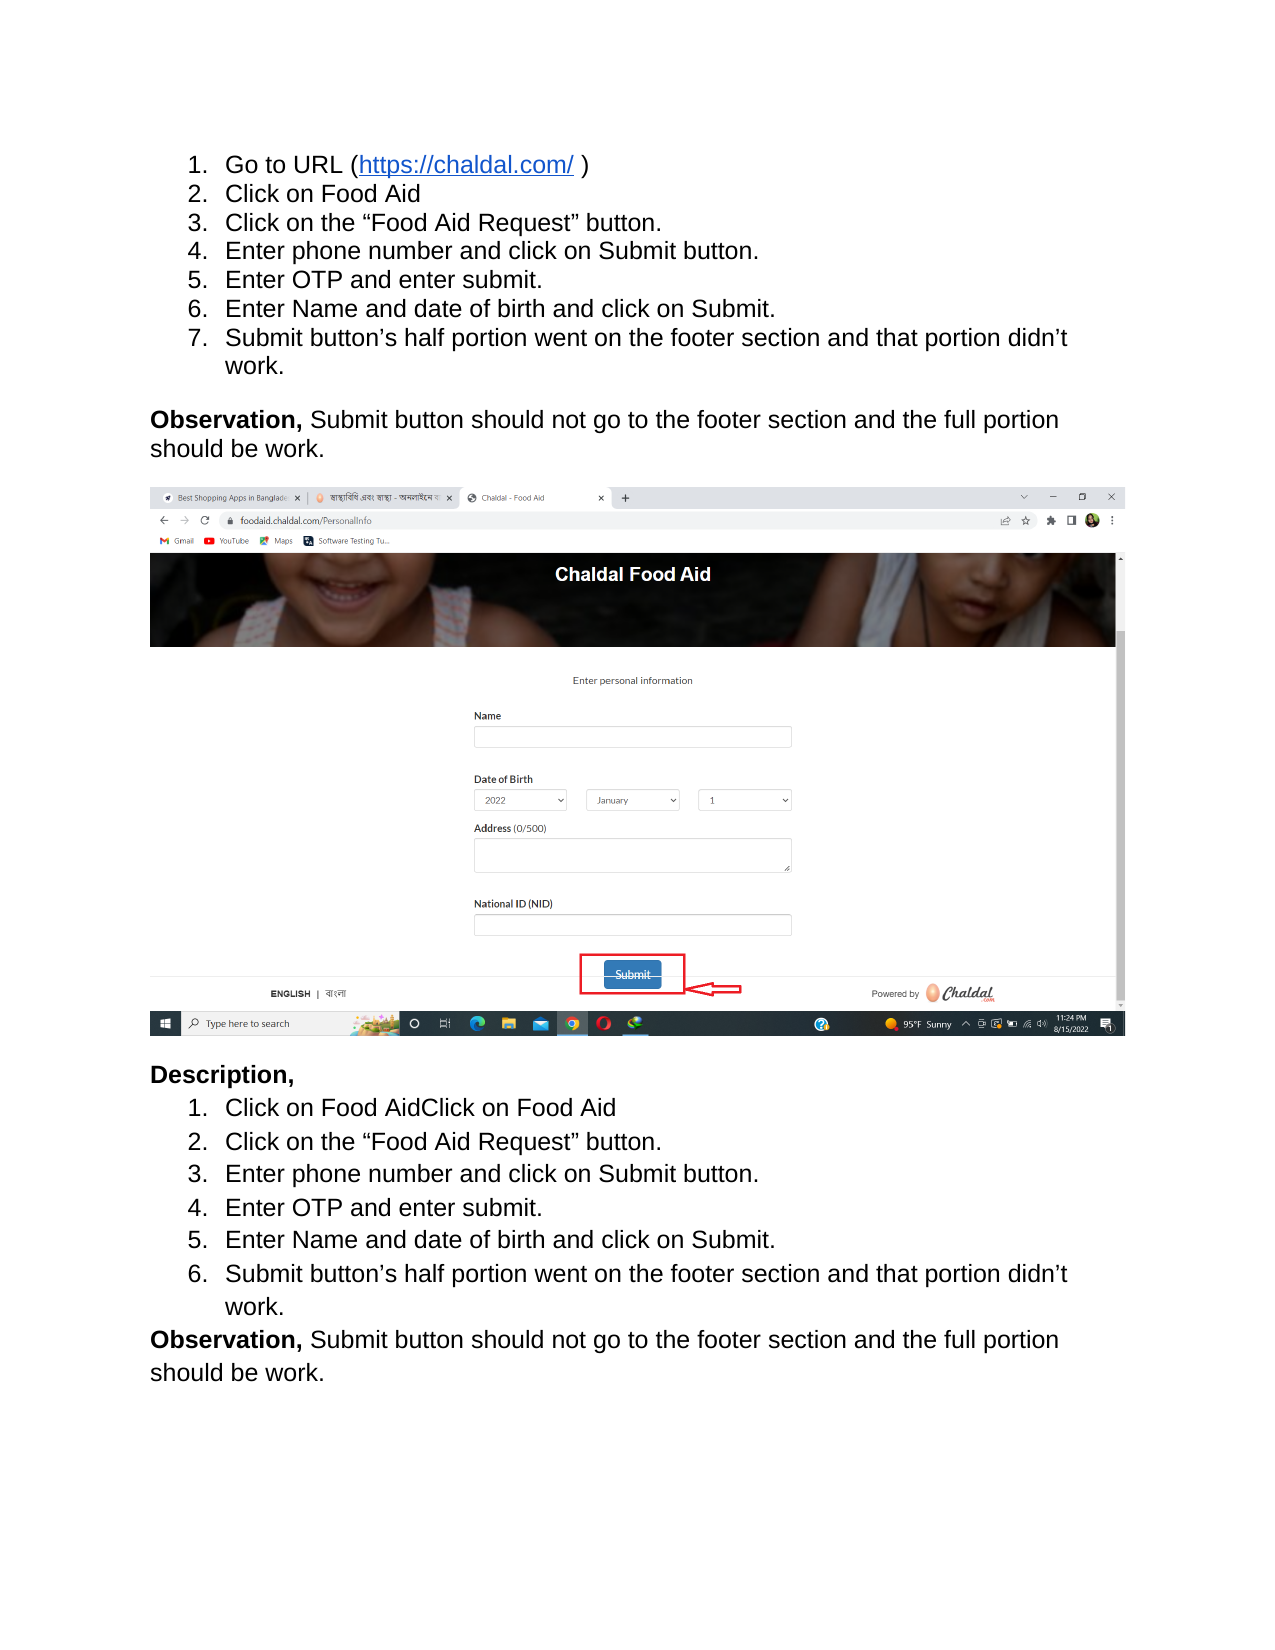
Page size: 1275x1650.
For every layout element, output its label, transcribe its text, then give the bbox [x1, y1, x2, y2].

list Enter Name and date of birth and click on Submit. [187, 1226, 1125, 1254]
text Observation, Submit button should not go to the footer section and the full portion should be work. [150, 405, 1125, 462]
picture [150, 487, 1125, 1036]
list Submit button’s half portion went on the footer section and that portion didn’t work. [187, 322, 1125, 380]
text Description, [150, 1060, 1125, 1089]
list Enter OTP and enter submit. [187, 265, 1125, 294]
list Submit button’s half portion went on the footer section and that portion didn’t work. [187, 1258, 1125, 1320]
list Click on the “Food Aid Request” button. [187, 1126, 1125, 1155]
list Go to URL (https://chaldal.com/ ) [187, 150, 1125, 179]
text Observation, Submit button should not go to the footer section and the full portion should be work. [150, 1324, 1125, 1386]
list Click on Food Aid [187, 179, 1125, 207]
list Enter phone number and click on Submit button. [187, 1159, 1125, 1188]
list Click on Food AidClick on Food Aid [187, 1093, 1125, 1122]
list Click on the “Food Aid Request” button. [187, 207, 1125, 236]
list Enter phone number and click on Submit button. [187, 236, 1125, 265]
list Enter OTP and enter submit. [187, 1192, 1125, 1221]
list Enter Name and date of birth and click on Submit. [187, 294, 1125, 322]
